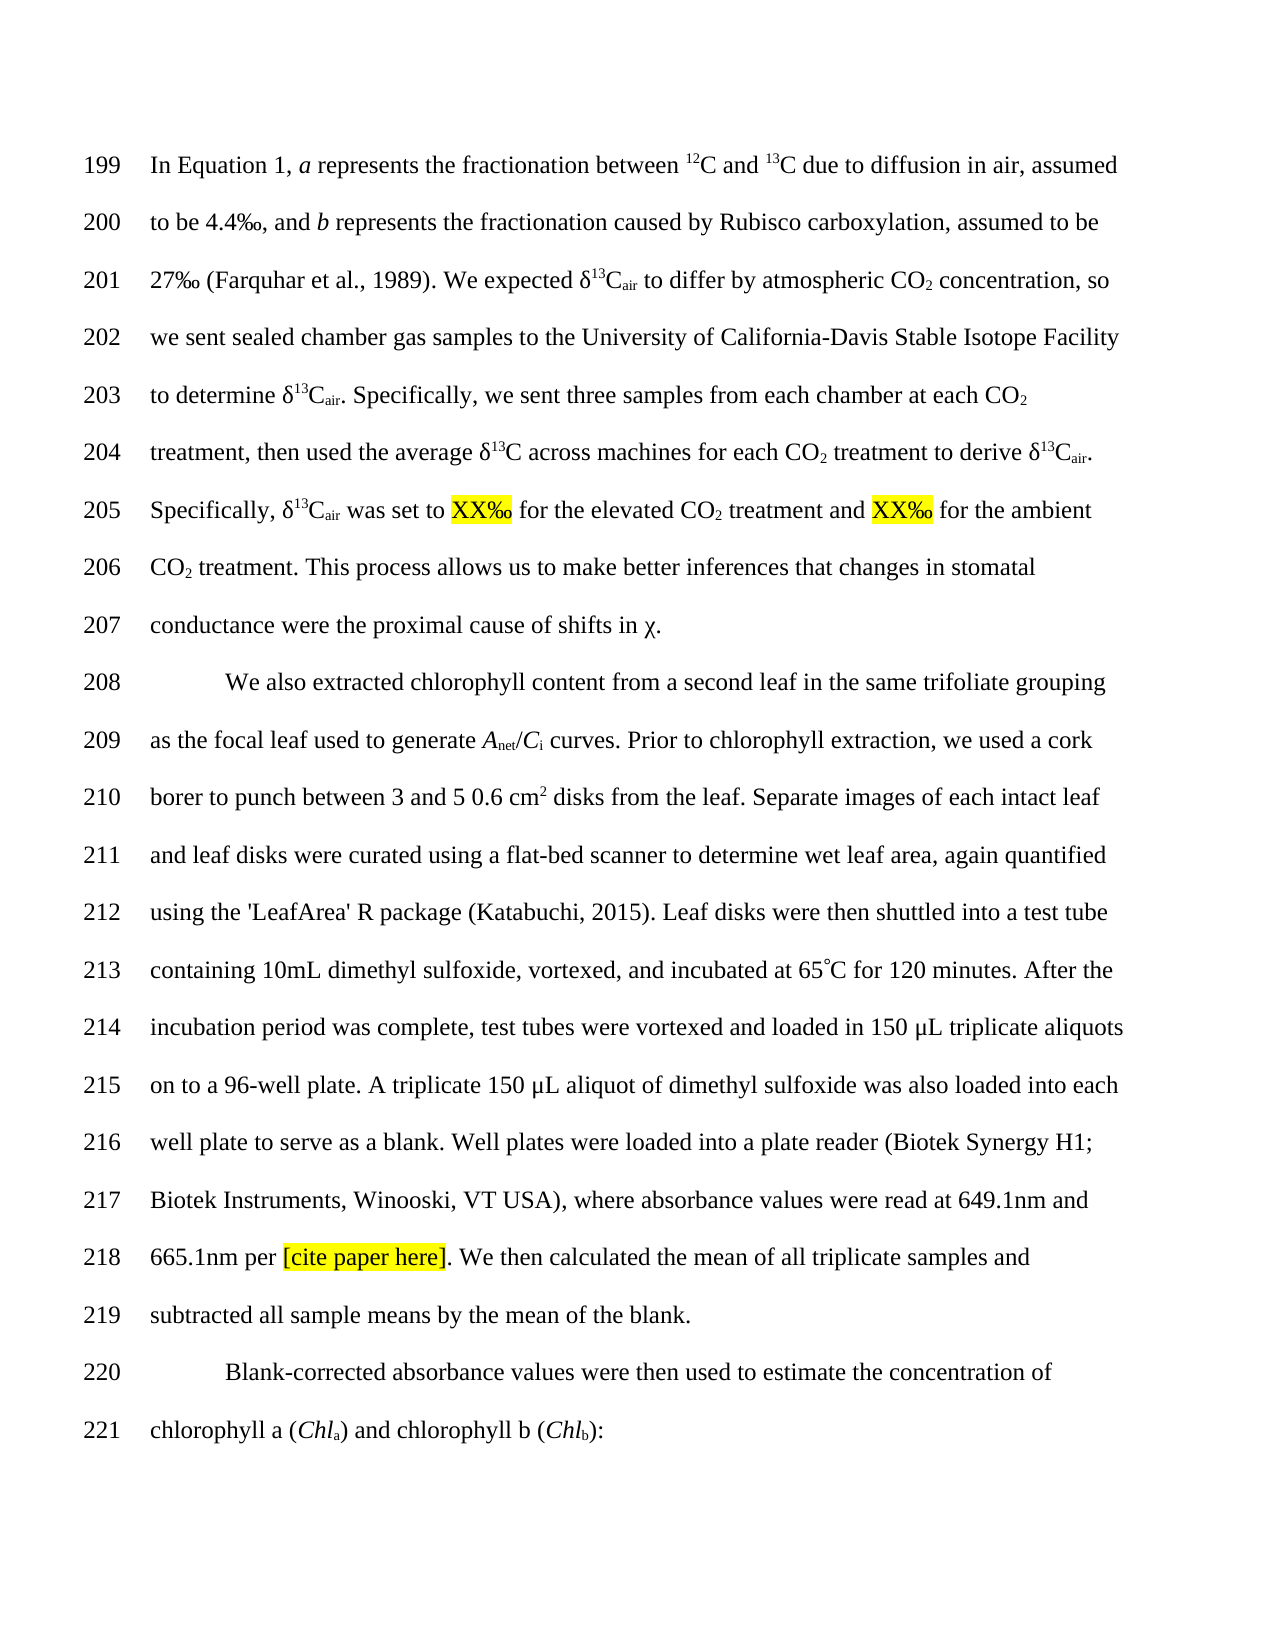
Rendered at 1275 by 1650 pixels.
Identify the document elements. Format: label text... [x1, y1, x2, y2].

text In Equation 1, a represents the fractionation between 12C and 13C due to diffusion in air, assumed to be 4.4‰, and b represents the fractionation caused by Rubisco carboxylation, assumed to be 27‰ (Farquhar et al., 1989). We expected δ13Cair to differ by atmospheric CO2 concentration, so we sent sealed chamber gas samples to the University of California-Davis Stable Isotope Facility to determine δ13Cair. Specifically, we sent three samples from each chamber at each CO2 treatment, then used the average δ13C across machines for each CO2 treatment to derive δ13Cair. Specifically, δ13Cair was set to XX‰ for the elevated CO2 treatment and XX‰ for the ambient CO2 treatment. This process allows us to make better inferences that changes in stomatal conductance were the proximal cause of shifts in χ. [150, 150, 1125, 639]
text Blank-corrected absorbance values were then used to estimate the concentration of chlorophyll a (Chla) and chlorophyll b (Chlb): [150, 1357, 1125, 1444]
text We also extracted chlorophyll content from a second leaf in the same trifoliate grouping as the focal leaf used to generate Anet/Ci curves. Prior to chlorophyll extraction, we used a cork borer to punch between 3 and 5 0.6 cm2 disks from the leaf. Separate images of each intact leaf and leaf disks were curated using a flat-bed scanner to determine wet leaf area, again quantified using the 'LeafArea' R package (Katabuchi, 2015). Leaf disks were then shuttled into a test tube containing 10mL dimethyl sulfoxide, vortexed, and incubated at 65C for 120 minutes. After the incubation period was complete, test tubes were vortexed and loaded in 150 μL triplicate aliquots on to a 96-well plate. A triplicate 150 μL aliquot of dimethyl sulfoxide was also loaded into each well plate to serve as a blank. Well plates were loaded into a plate reader (Biotek Synergy H1; Biotek Instruments, Winooski, VT USA), where absorbance values were read at 649.1nm and 665.1nm per [cite paper here]. We then calculated the mean of all triplicate samples and subtracted all sample means by the mean of the blank. [150, 667, 1125, 1329]
